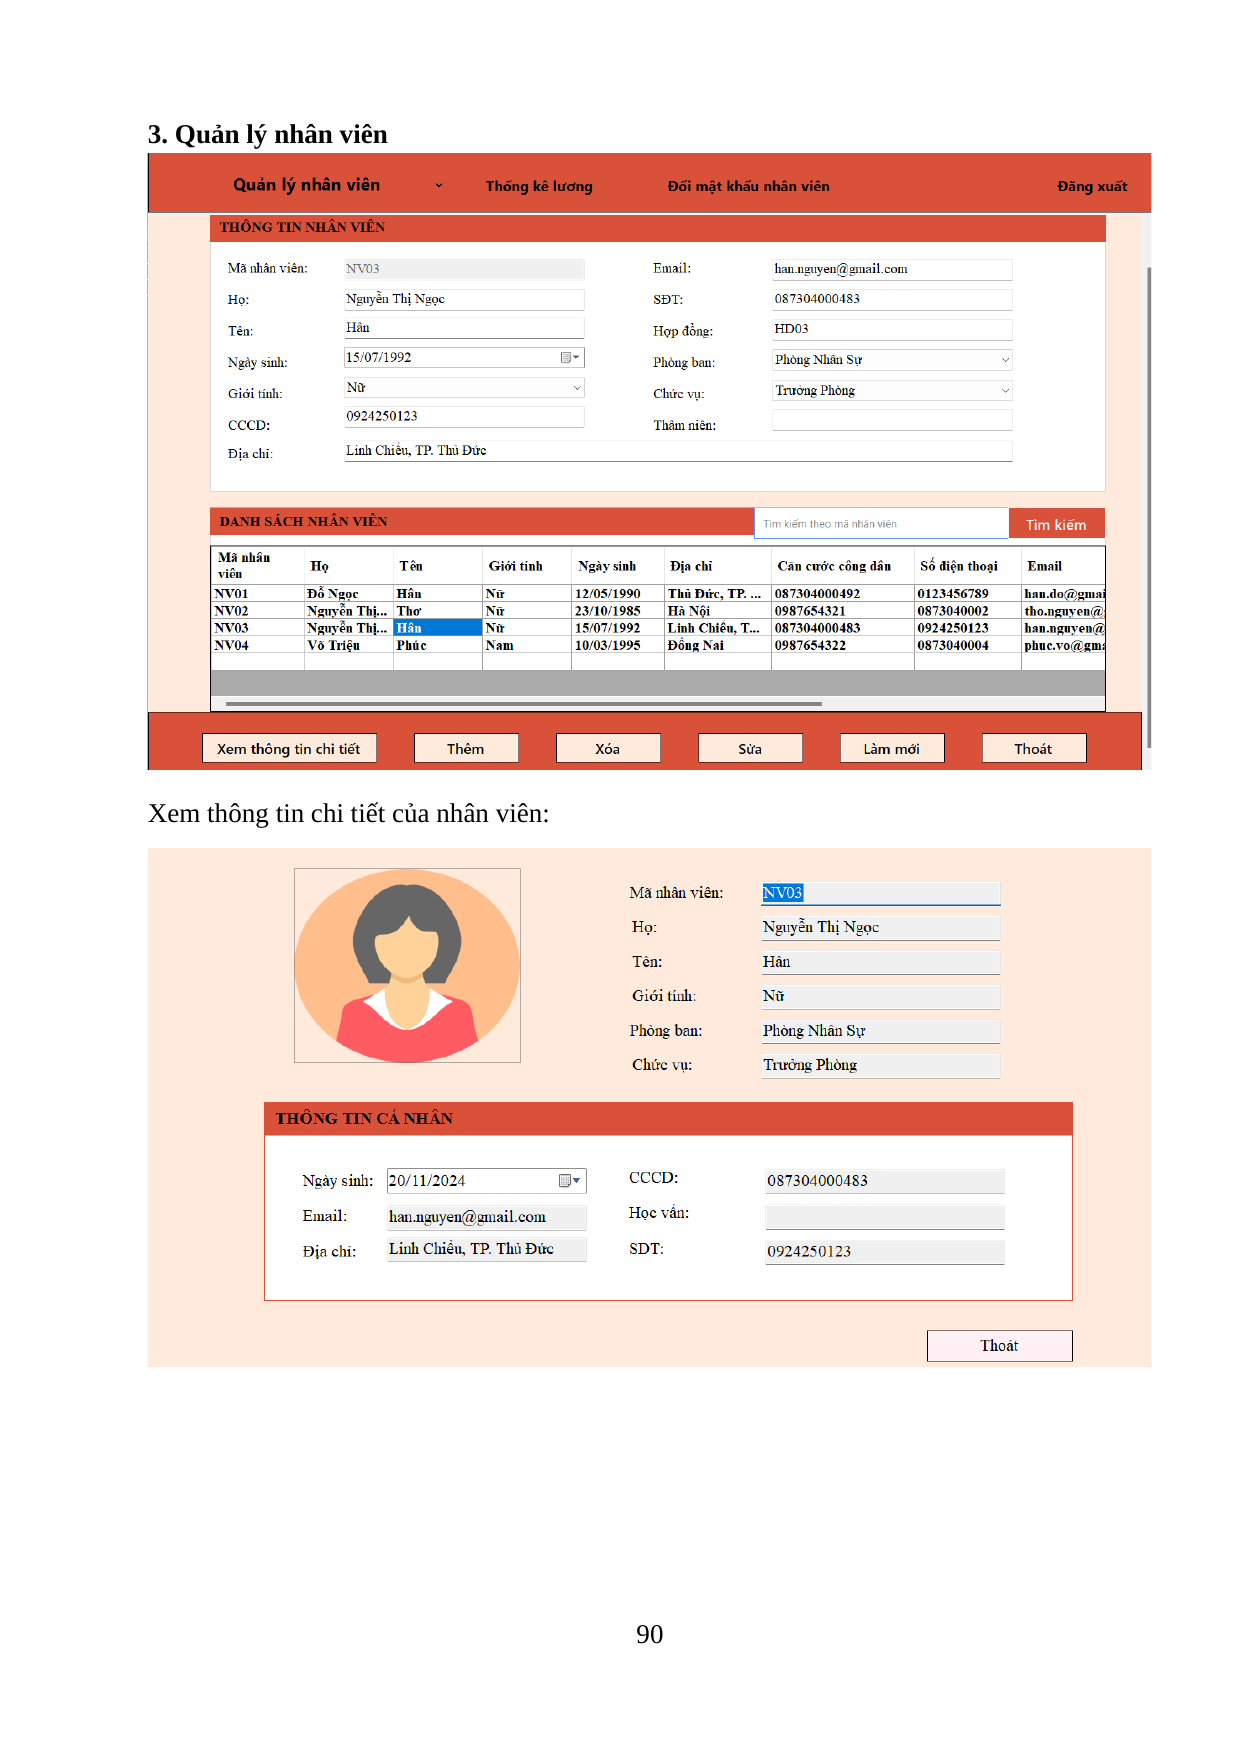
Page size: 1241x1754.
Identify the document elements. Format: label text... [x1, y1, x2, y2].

text Xem thông tin chi tiết của nhân viên: [148, 797, 1152, 828]
subtitle 3. Quản lý nhân viên [148, 118, 1152, 149]
picture [147, 153, 1152, 770]
picture [147, 847, 1152, 1367]
